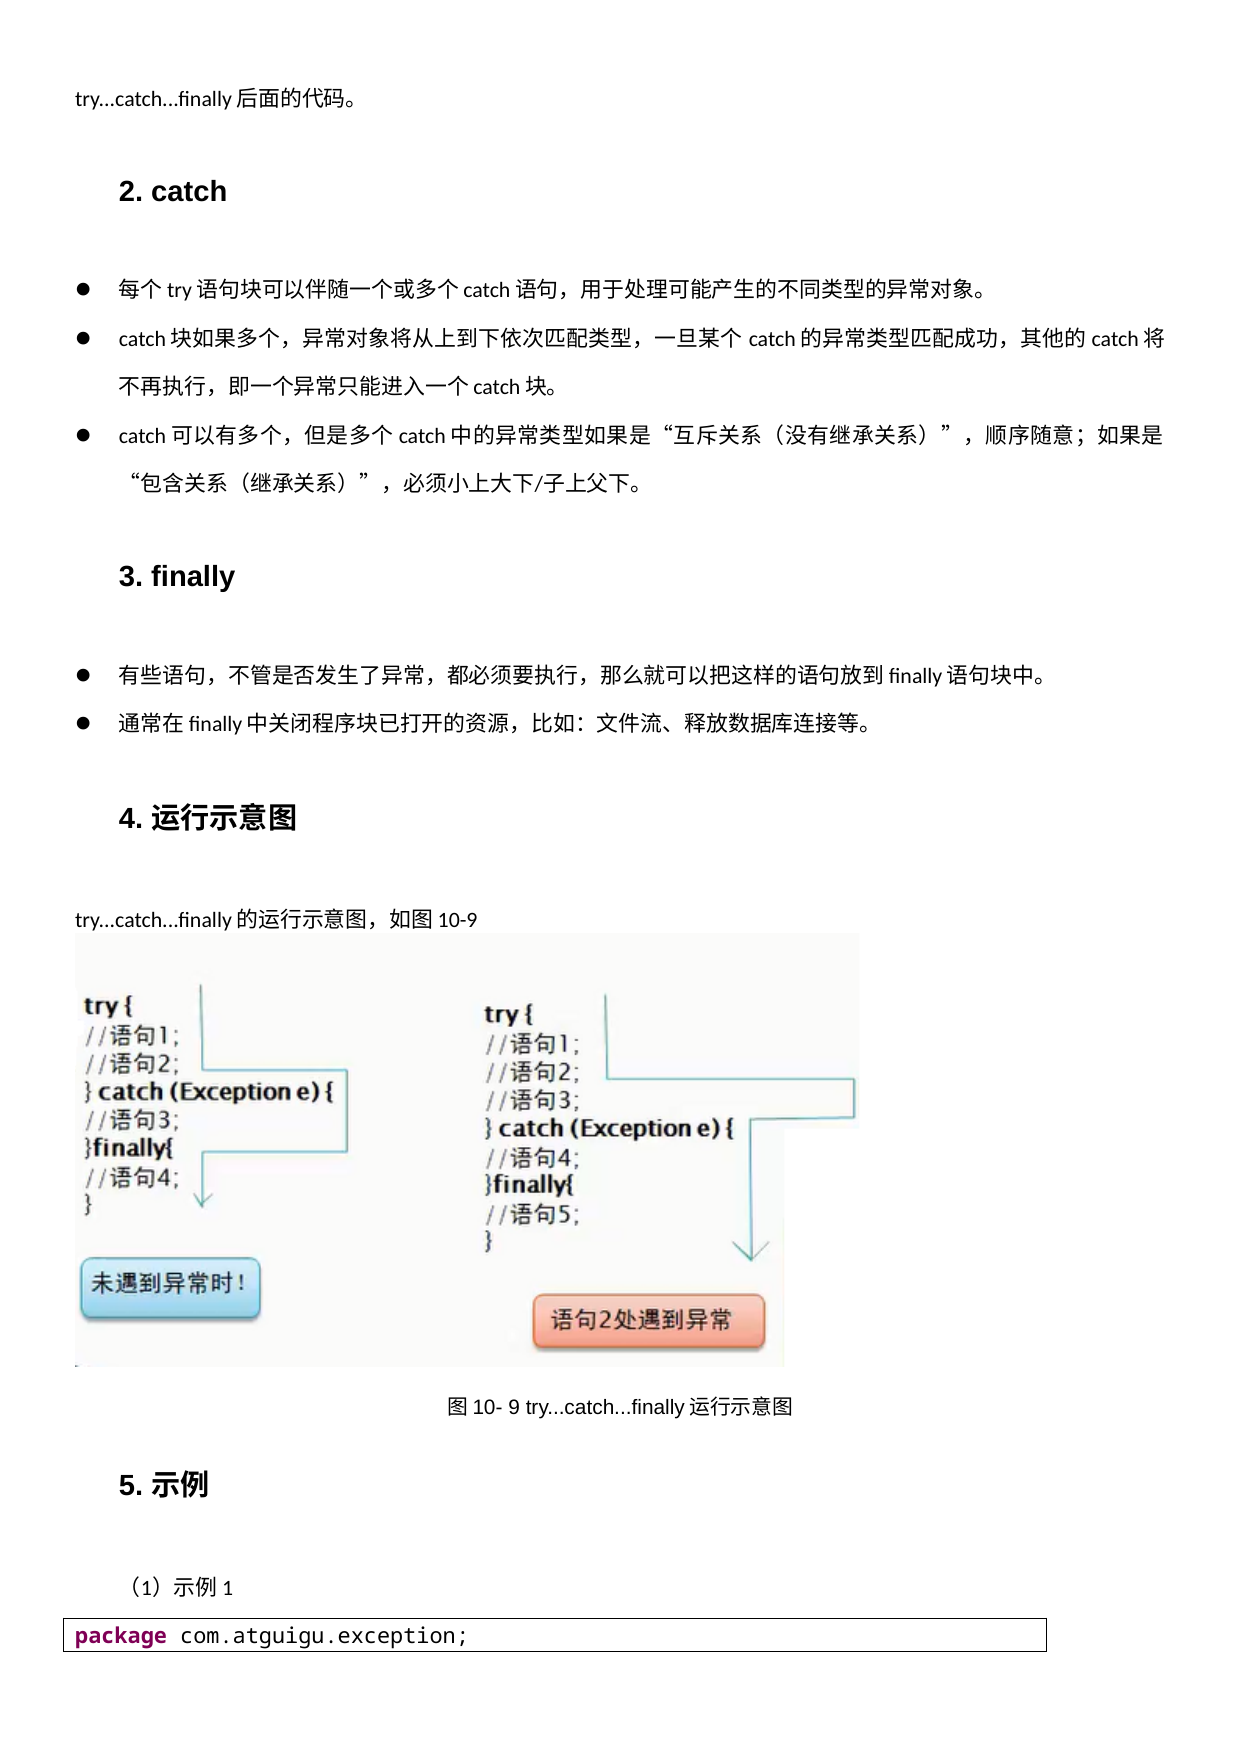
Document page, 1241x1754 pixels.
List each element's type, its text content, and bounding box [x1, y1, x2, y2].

subtitle 5. 示例 [75, 1451, 1165, 1516]
list catch块如果多个，异常对象将从上到下依次匹配类型，一旦某个catch的异常类型匹配成功，其他的catch将不再执行，即一个异常只能进入一个catch块。 [75, 320, 1165, 401]
picture [75, 933, 861, 1367]
subtitle 4. 运行示意图 [75, 783, 1165, 848]
list 每个try语句块可以伴随一个或多个catch语句，用于处理可能产生的不同类型的异常对象。 [75, 272, 1165, 304]
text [75, 81, 1165, 113]
text 图10- 9 try...catch...finally运行示意图 [75, 1389, 1165, 1421]
subtitle 3. finally [75, 543, 1165, 608]
list 有些语句，不管是否发生了异常，都必须要执行，那么就可以把这样的语句放到finally语句块中。 [75, 657, 1165, 690]
text （1）示例1 [75, 1569, 1165, 1602]
list catch可以有多个，但是多个catch中的异常类型如果是“互斥关系（没有继承关系）”，顺序随意；如果是“包含关系（继承关系）”，必须小上大下/子上父下。 [75, 417, 1165, 498]
list 通常在finally中关闭程序块已打开的资源，比如：文件流、释放数据库连接等。 [75, 706, 1165, 738]
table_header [64, 1619, 1046, 1651]
text try...catch...finally的运行示意图，如图10-9 [75, 901, 1165, 934]
subtitle 2. catch [75, 158, 1165, 223]
